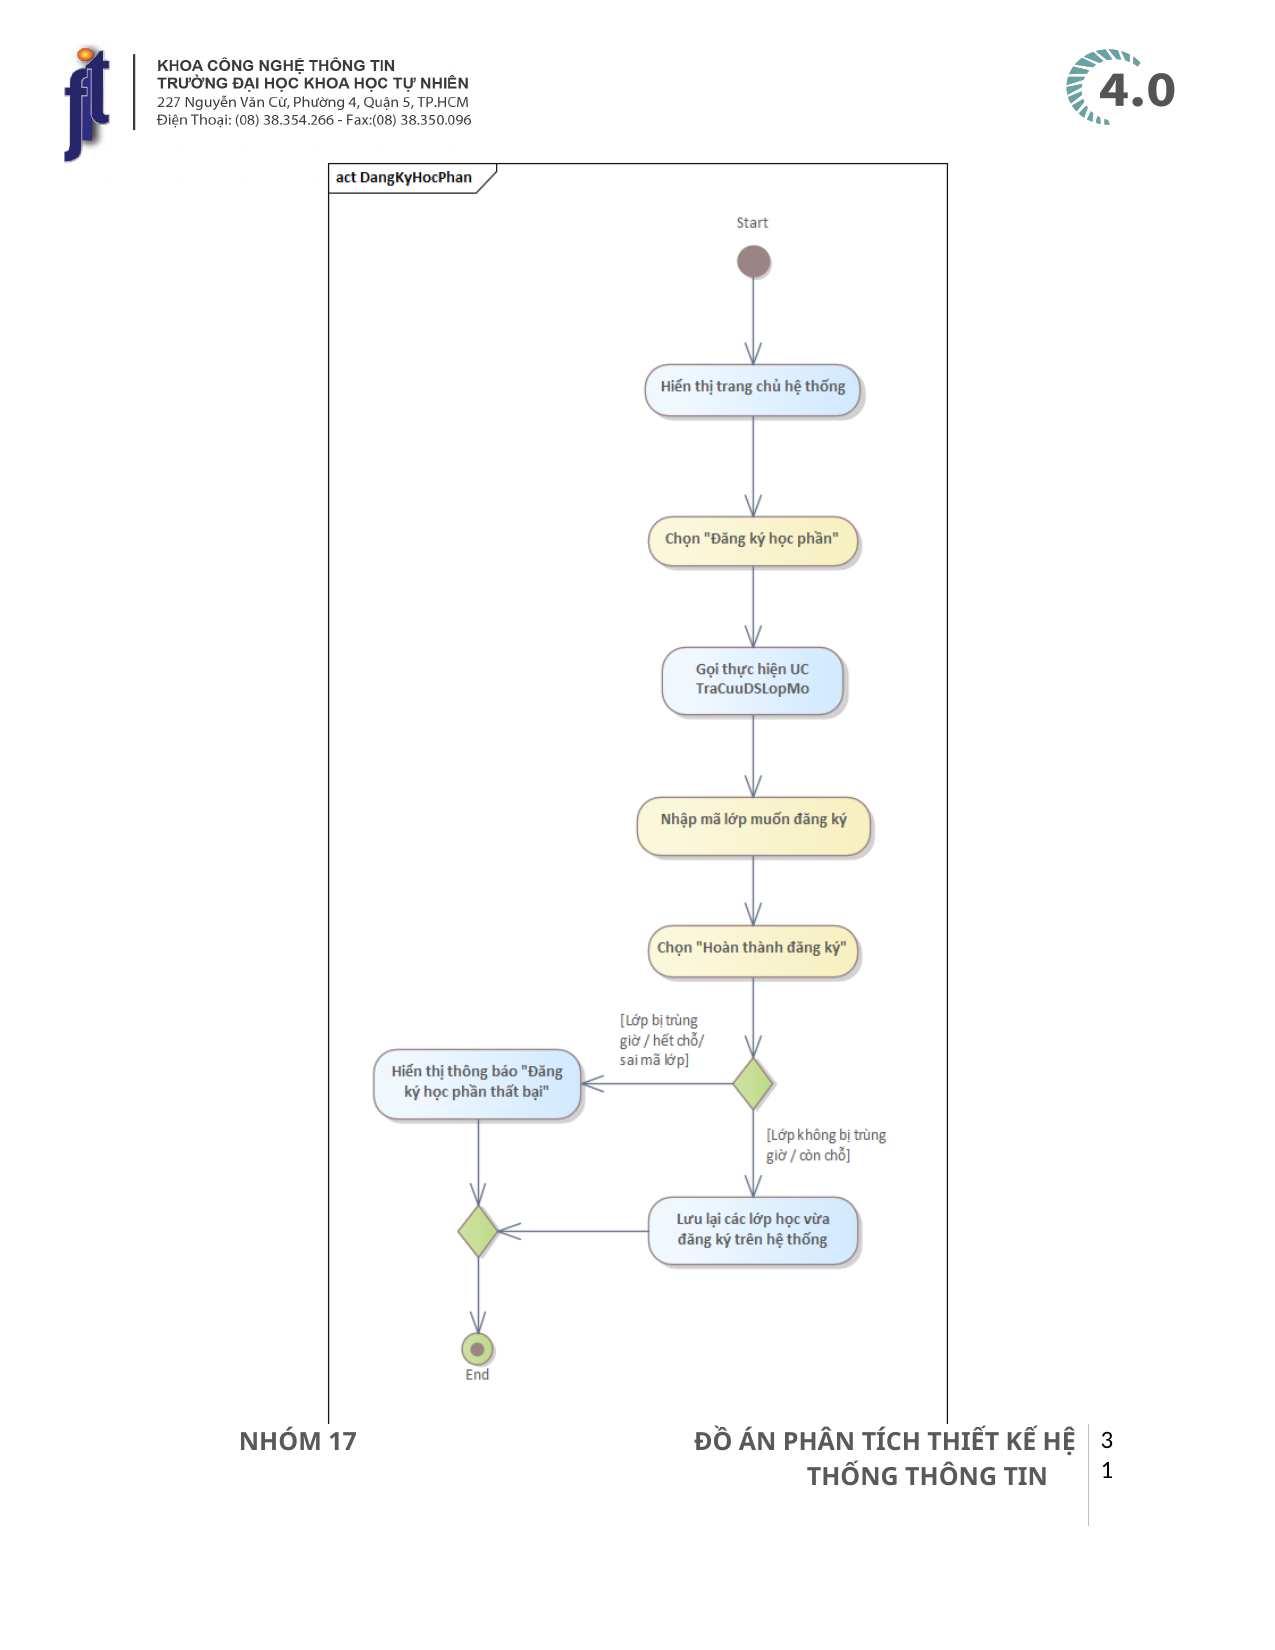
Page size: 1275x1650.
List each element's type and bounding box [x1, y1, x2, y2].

picture [41, 38, 956, 1424]
picture [1059, 42, 1182, 128]
